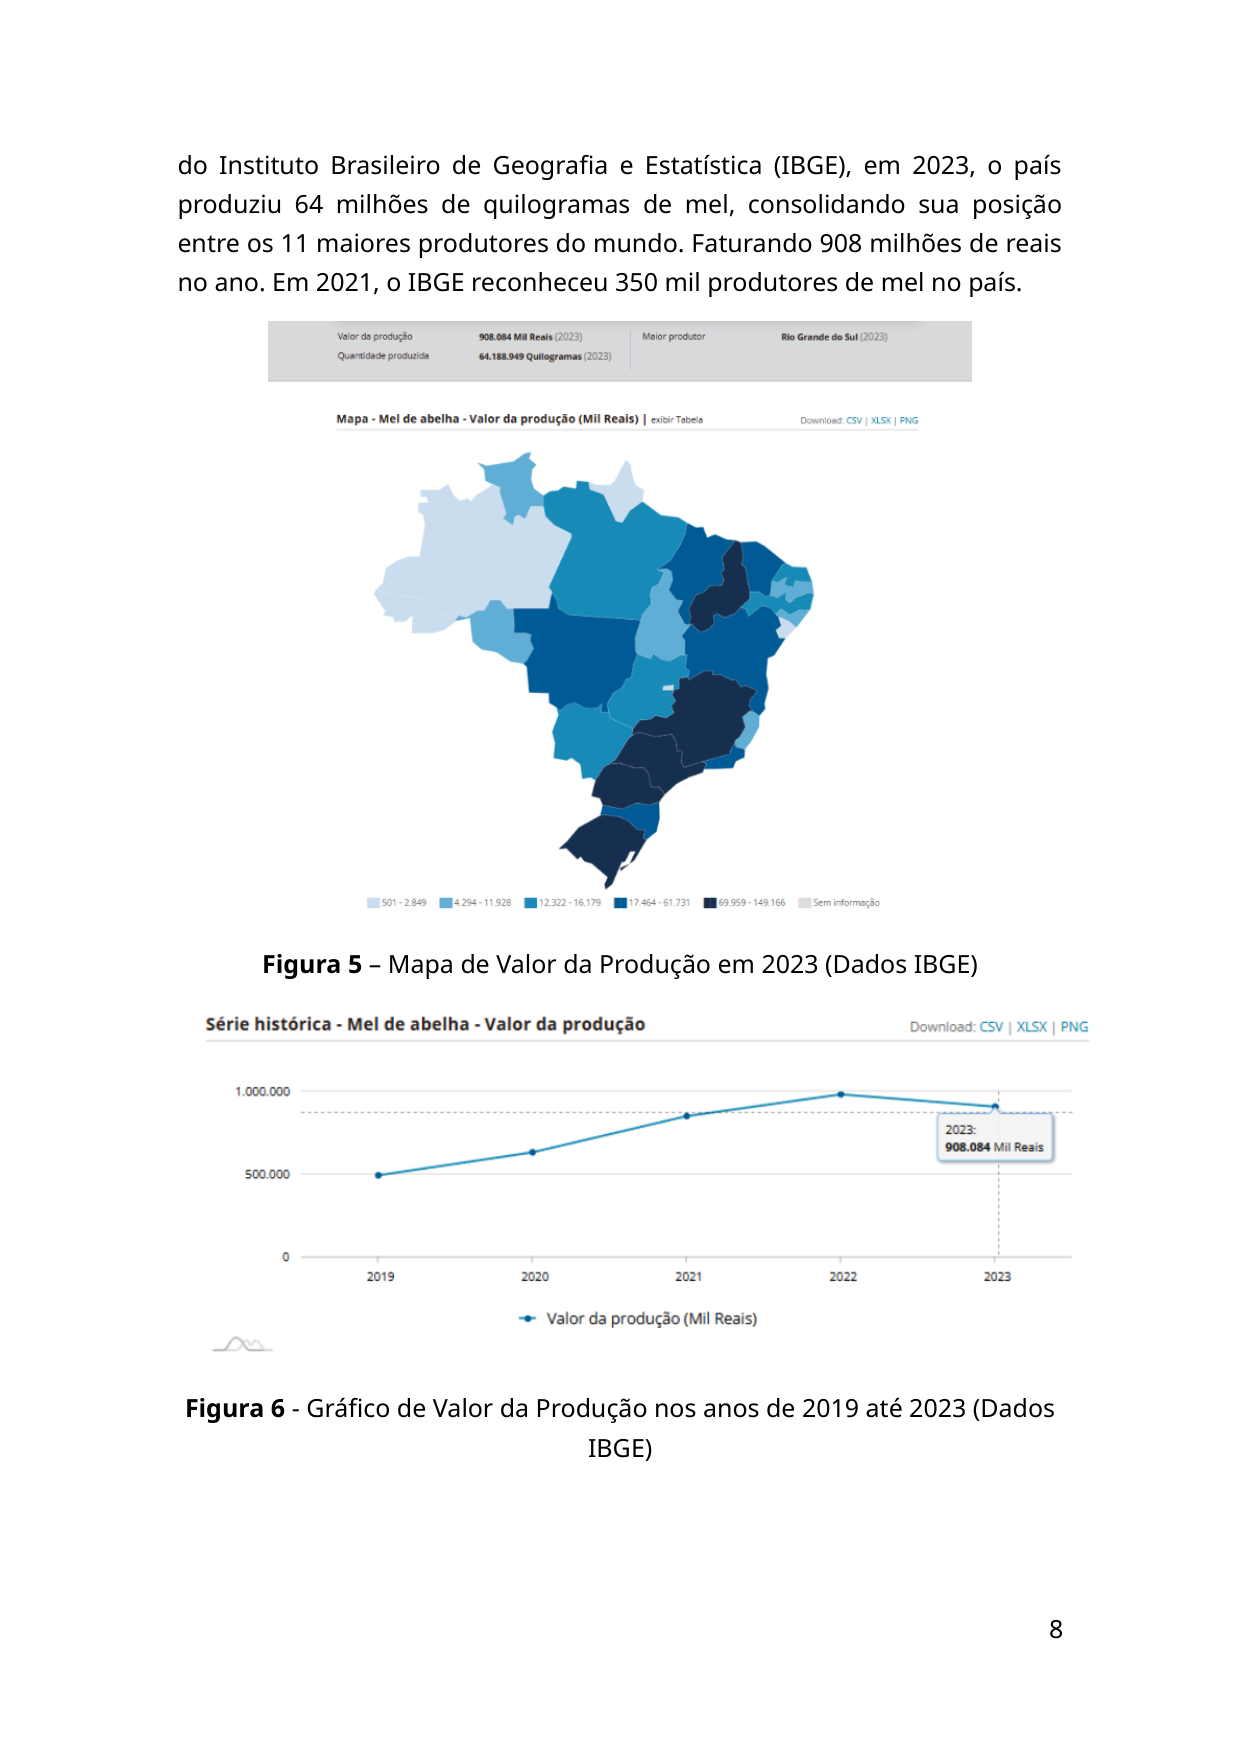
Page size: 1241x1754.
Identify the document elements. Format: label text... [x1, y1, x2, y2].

text Figura 5 – Mapa de Valor da Produção em 2023 (Dados IBGE) [177, 947, 1063, 981]
picture [177, 1002, 1117, 1370]
text Figura 6 - Gráfico de Valor da Produção nos anos de 2019 até 2023 (Dados IBGE) [177, 1391, 1063, 1464]
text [177, 148, 1063, 299]
picture [268, 321, 973, 926]
